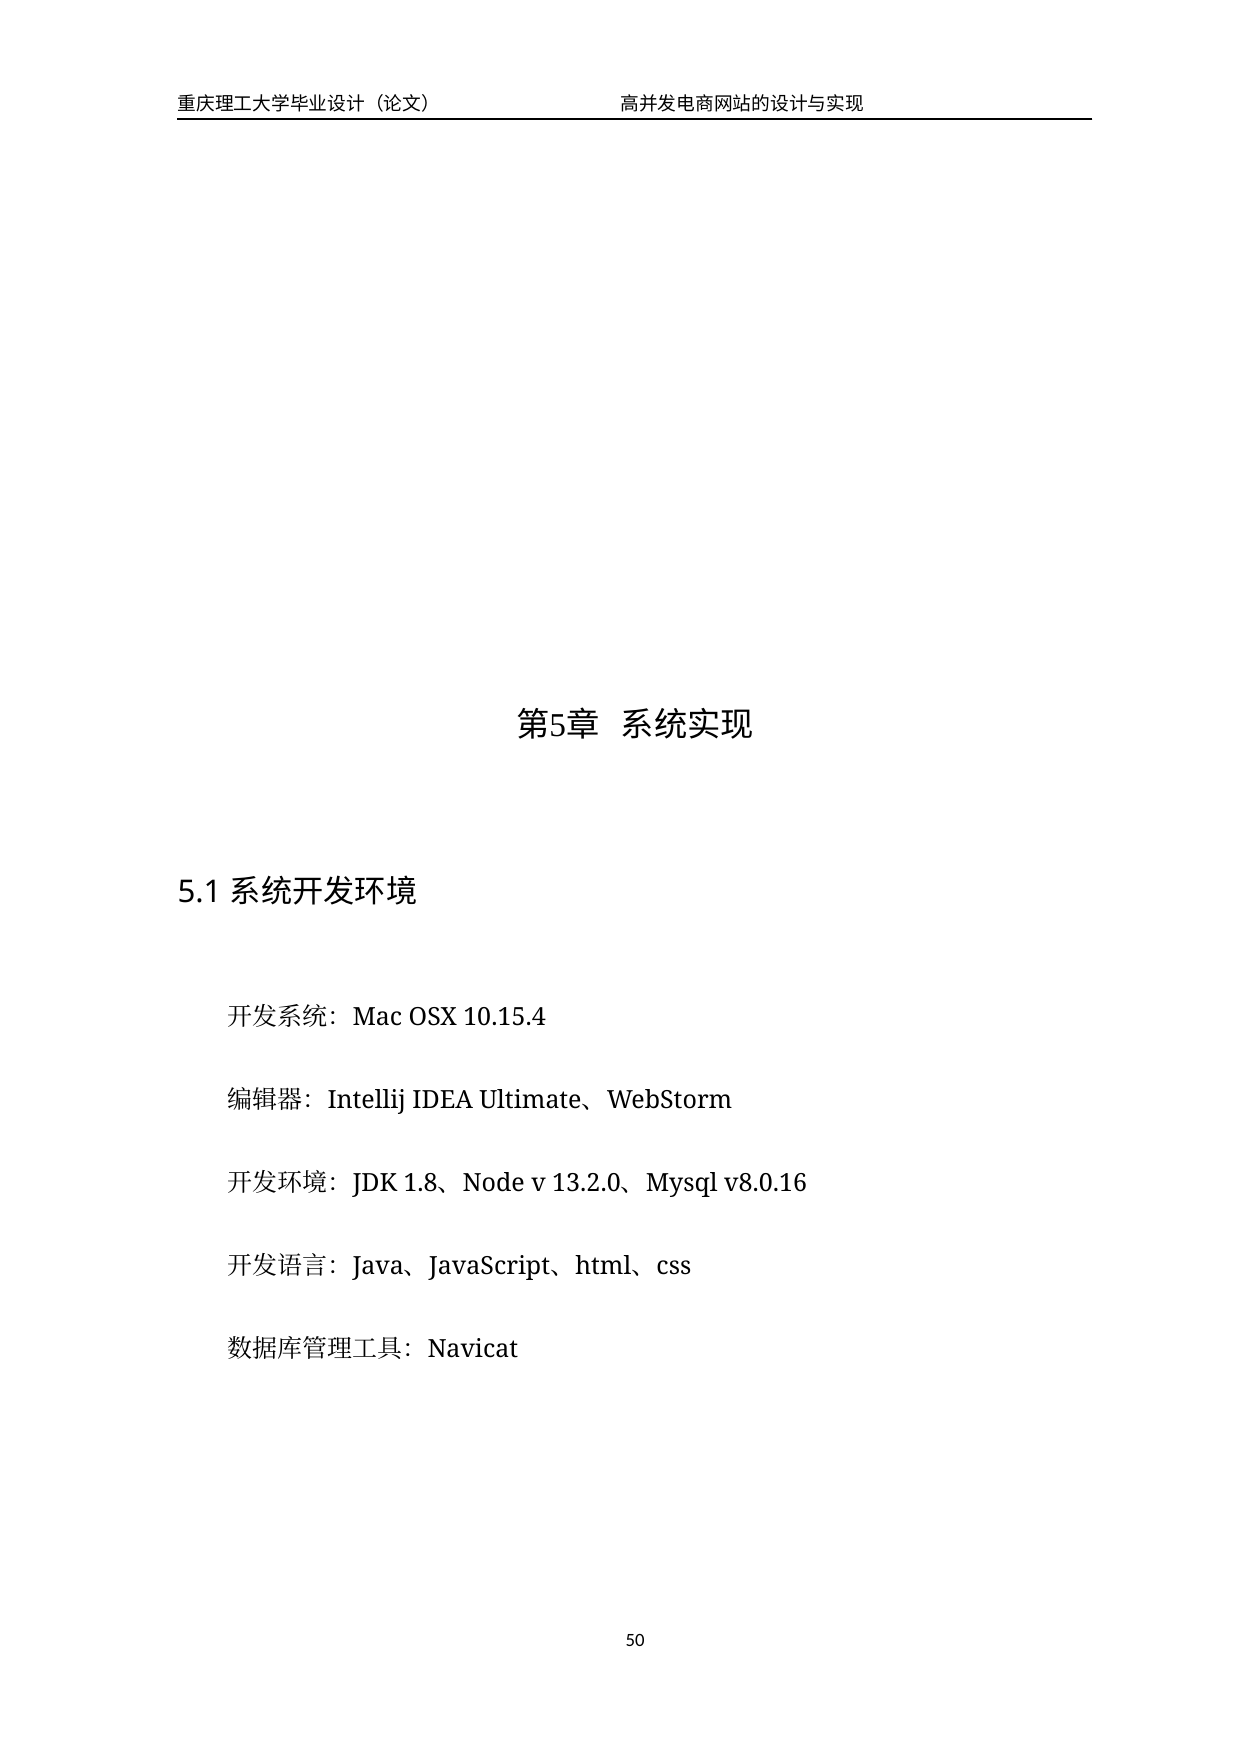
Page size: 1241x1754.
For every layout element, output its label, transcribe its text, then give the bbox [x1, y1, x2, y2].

text 编辑器：Intellij IDEA Ultimate、WebStorm [177, 1065, 1092, 1130]
text 开发系统：Mac OSX 10.15.4 [177, 982, 1092, 1047]
text 开发环境：JDK 1.8、Node v 13.2.0、Mysql v8.0.16 [177, 1148, 1092, 1213]
text 数据库管理工具：Navicat [177, 1314, 1092, 1379]
text 开发语言：Java、JavaScript、html、css [177, 1231, 1092, 1296]
subtitle 系统实现 [177, 689, 1092, 754]
subtitle 5.1 系统开发环境 [177, 857, 1092, 922]
